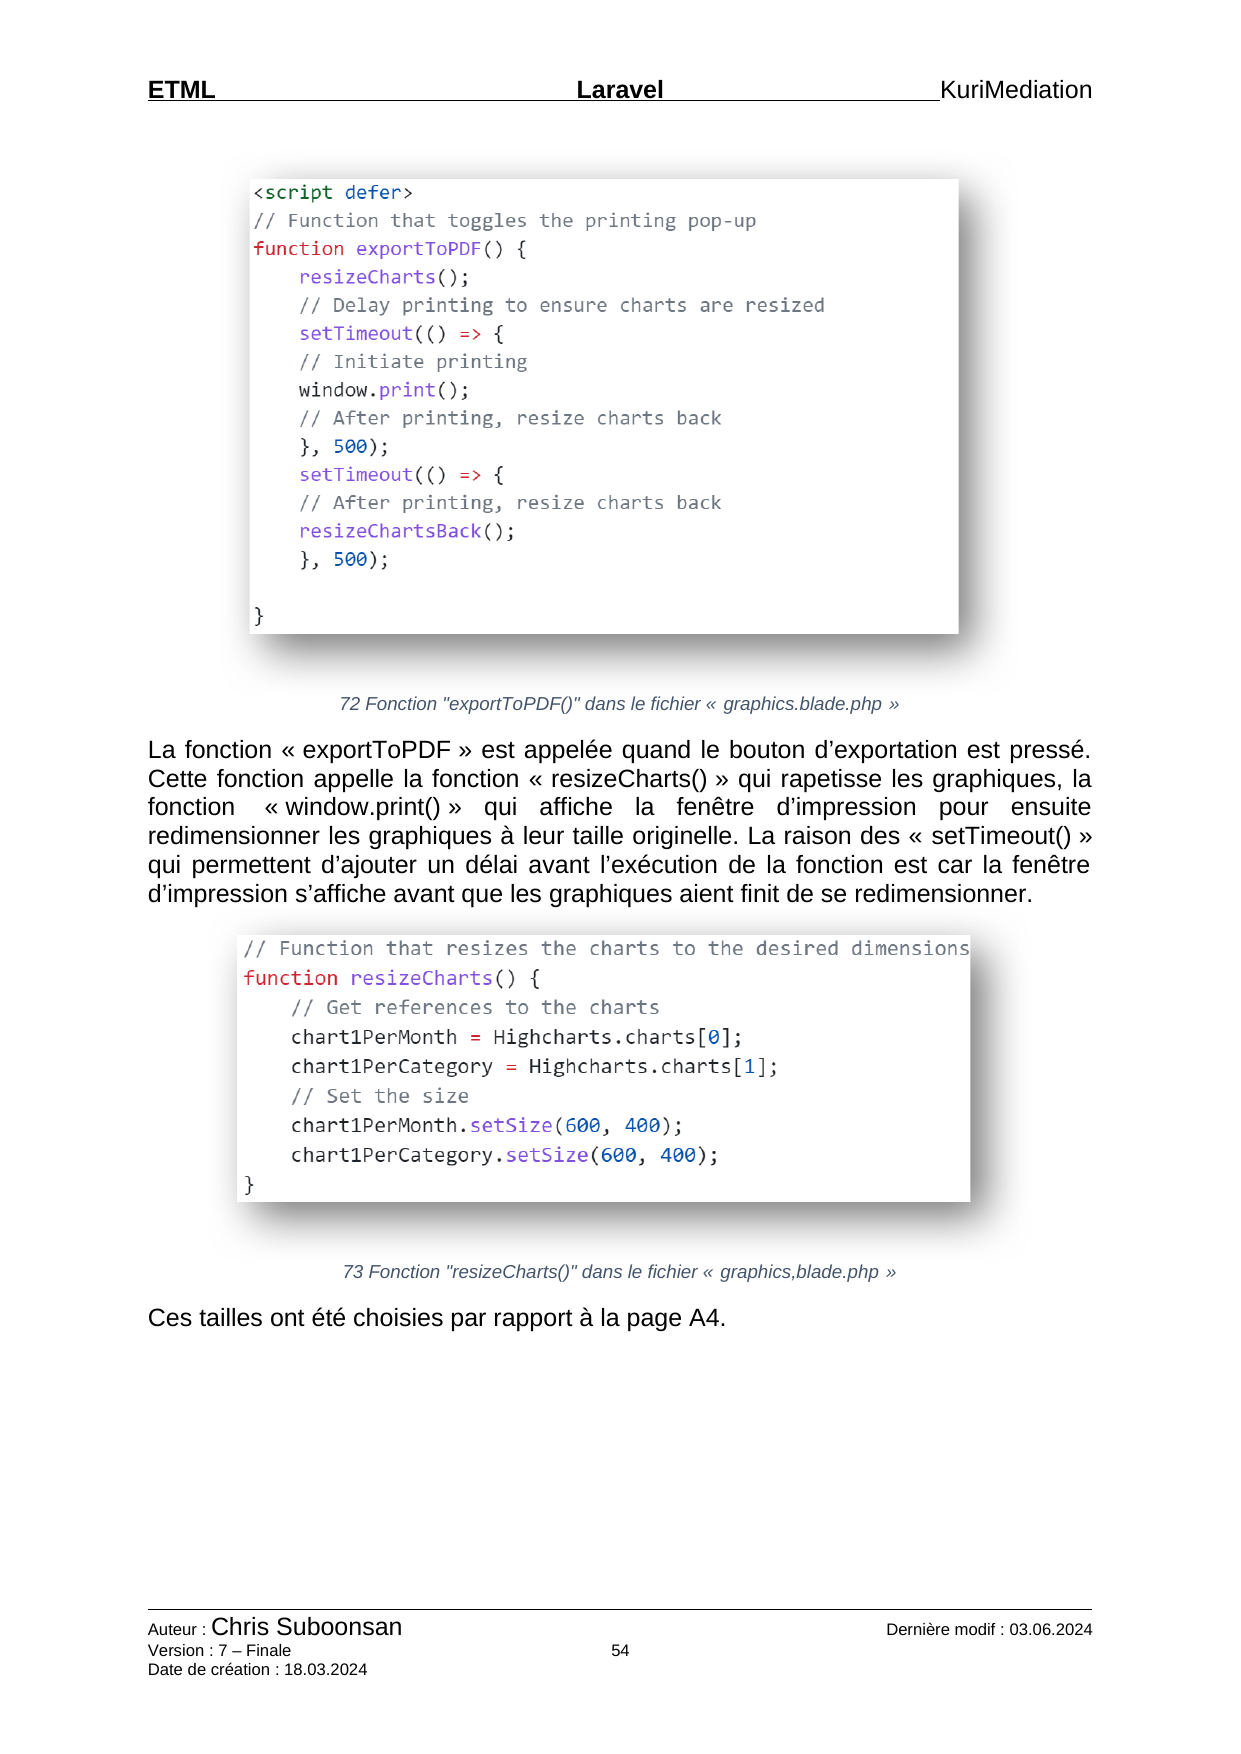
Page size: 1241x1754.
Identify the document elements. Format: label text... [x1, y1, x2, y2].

picture [237, 935, 971, 1202]
text 73 Fonction "resizeCharts()" dans le fichier « graphics,blade.php » [148, 1261, 1092, 1282]
text Ces tailles ont été choisies par rapport à la page A4. [148, 1303, 1092, 1332]
text La fonction « exportToPDF » est appelée quand le bouton d’exportation est pressé. Cette fonction appelle la fonction « resizeCharts() » qui rapetisse les graphiques, la fonction « window.print() » qui affiche la fenêtre d’impression pour ensuite redimensionner les graphiques à leur taille originelle. La raison des « setTimeout() » qui permettent d’ajouter un délai avant l’exécution de la fonction est car la fenêtre d’impression s’affiche avant que les graphiques aient finit de se redimensionner. [148, 735, 1092, 907]
text 72 Fonction "exportToPDF()" dans le fichier « graphics.blade.php » [148, 692, 1092, 714]
picture [249, 179, 959, 634]
